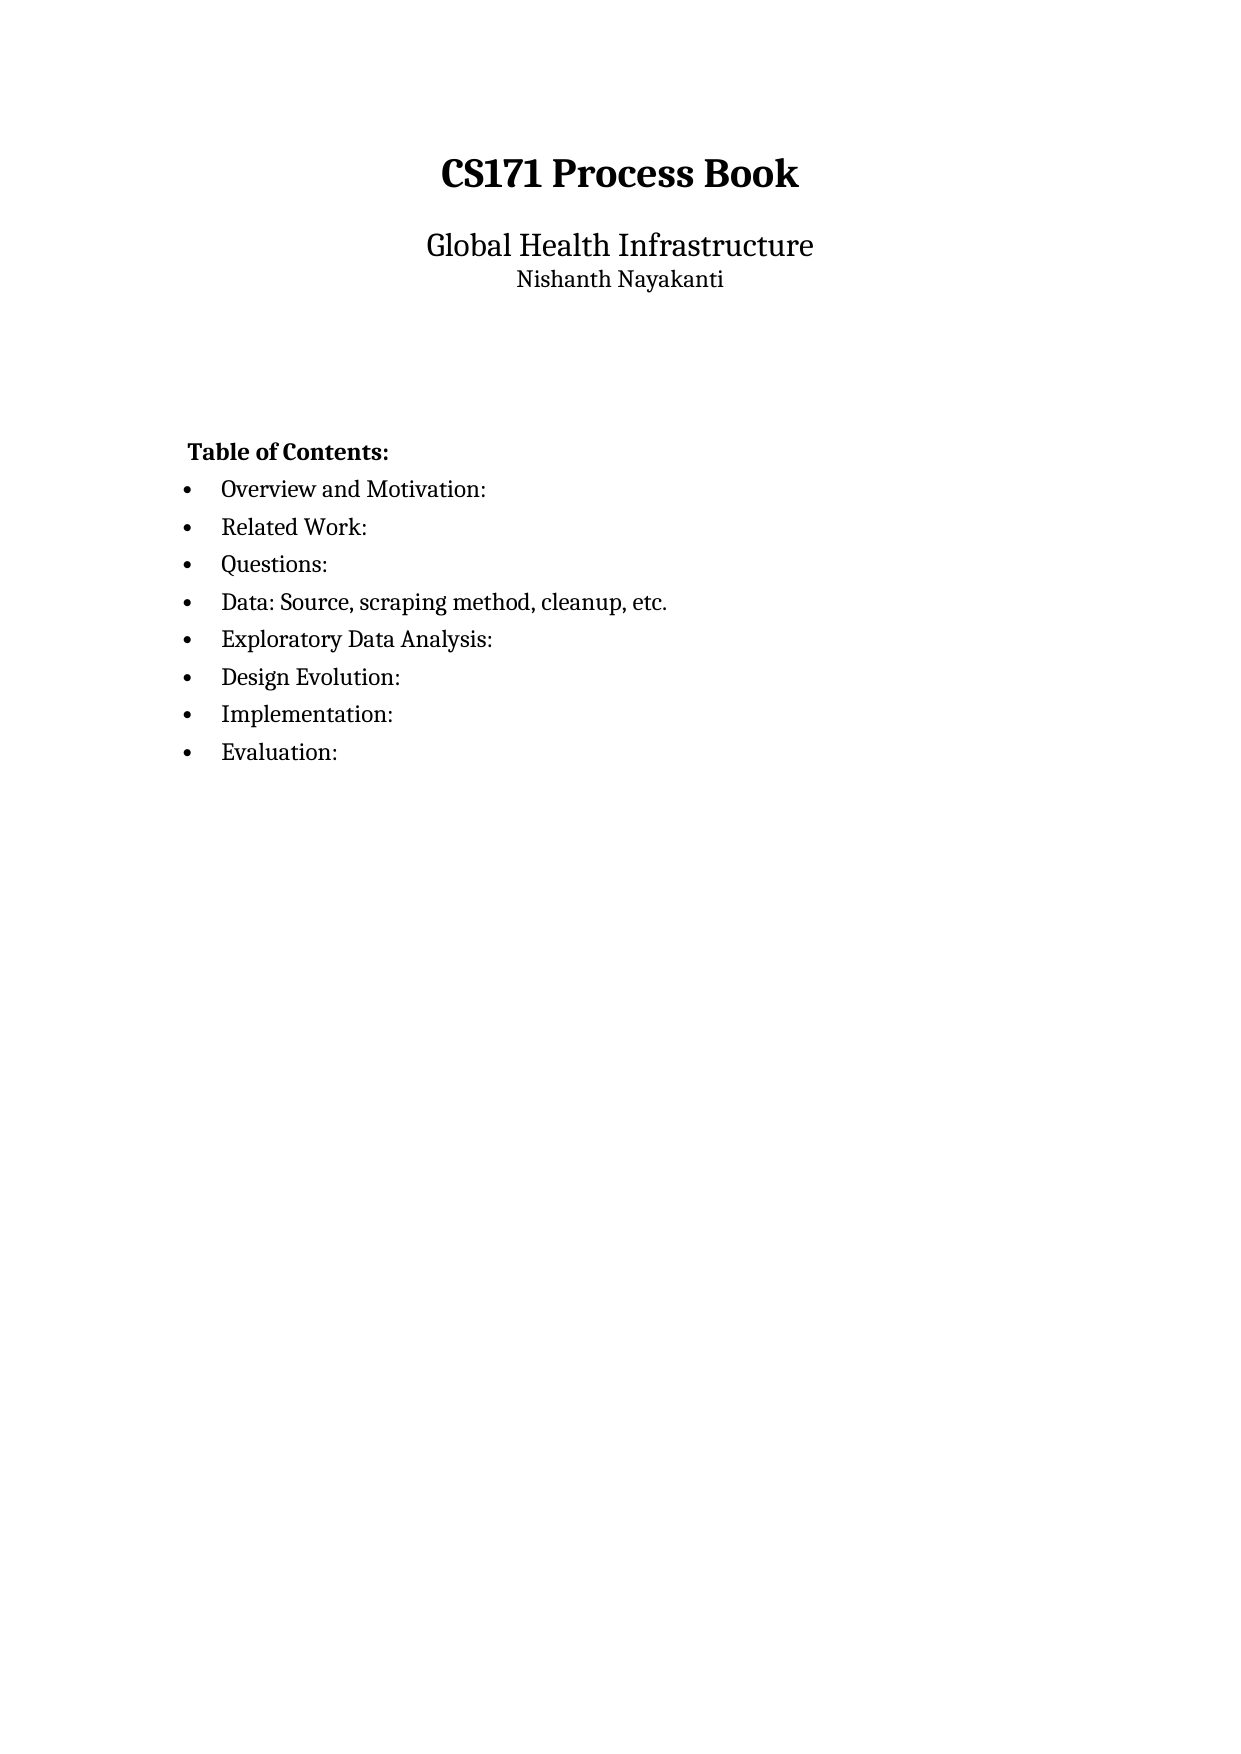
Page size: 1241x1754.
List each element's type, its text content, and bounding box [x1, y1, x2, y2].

text Nishanth Nayakanti [187, 265, 1053, 294]
text Global Health Infrastructure [187, 227, 1053, 265]
list Related Work: [184, 504, 1053, 541]
list Data: Source, scraping method, cleanup, etc. [184, 579, 1053, 616]
list Evaluation: [184, 729, 1053, 766]
text CS171 Process Book [187, 150, 1053, 198]
list Questions: [184, 541, 1053, 579]
list Implementation: [184, 691, 1053, 729]
list Exploratory Data Analysis: [184, 616, 1053, 654]
list Design Evolution: [184, 654, 1053, 691]
list Overview and Motivation: [184, 466, 1053, 504]
text Table of Contents: [187, 437, 1053, 466]
